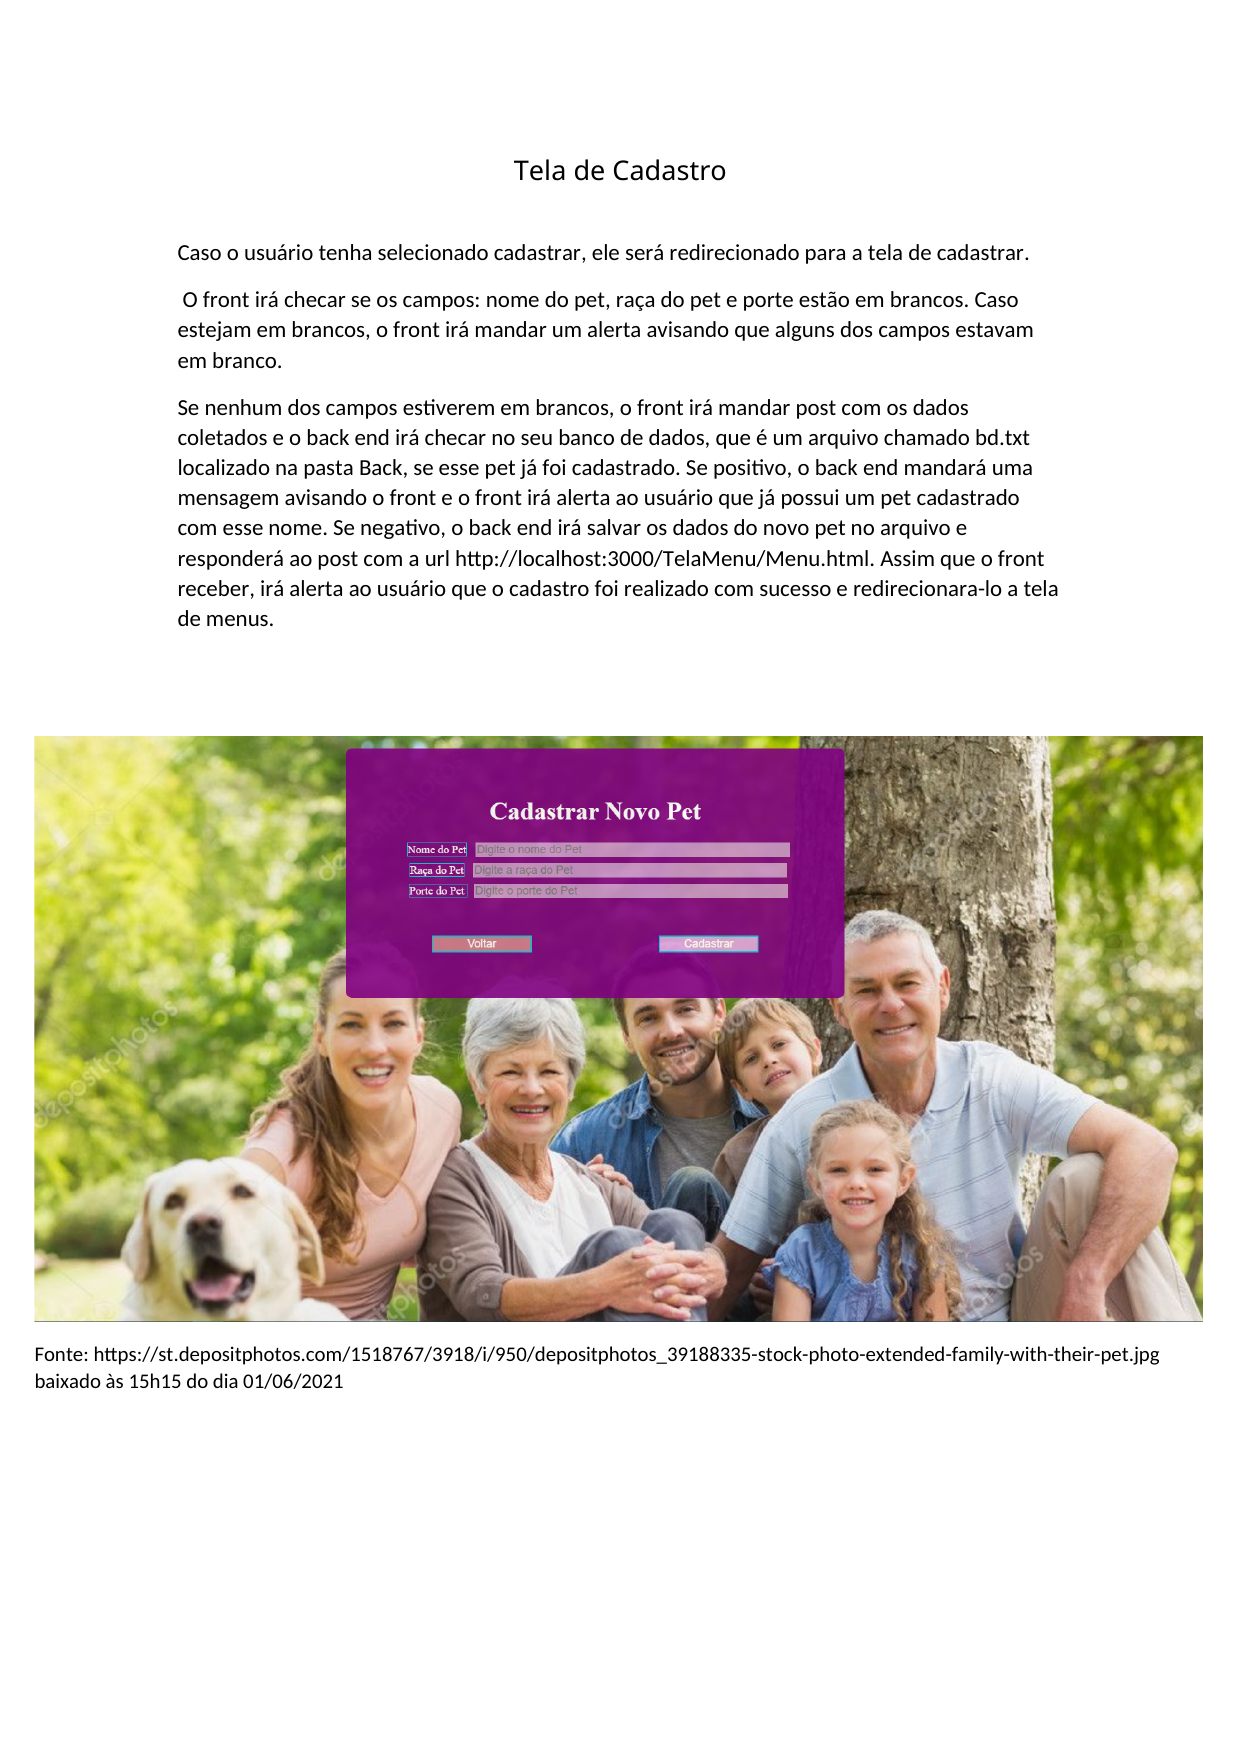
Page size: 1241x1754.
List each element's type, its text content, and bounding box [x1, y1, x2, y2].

text Caso o usuário tenha selecionado cadastrar, ele será redirecionado para a tela de cadastrar. [177, 238, 1063, 266]
subtitle Tela de Cadastro [177, 152, 1063, 189]
picture [34, 736, 1203, 1322]
text O front irá checar se os campos: nome do pet, raça do pet e porte estão em brancos. Caso estejam em brancos, o front irá mandar um alerta avisando que alguns dos campos estavam em branco. [177, 285, 1063, 374]
text Se nenhum dos campos estiverem em brancos, o front irá mandar post com os dados coletados e o back end irá checar no seu banco de dados, que é um arquivo chamado bd.txt localizado na pasta Back, se esse pet já foi cadastrado. Se positivo, o back end mandará uma mensagem avisando o front e o front irá alerta ao usuário que já possui um pet cadastrado com esse nome. Se negativo, o back end irá salvar os dados do novo pet no arquivo e responderá ao post com a url http://localhost:3000/TelaMenu/Menu.html. Assim que o front receber, irá alerta ao usuário que o cadastro foi realizado com sucesso e redirecionara-lo a tela de menus. [177, 393, 1063, 632]
